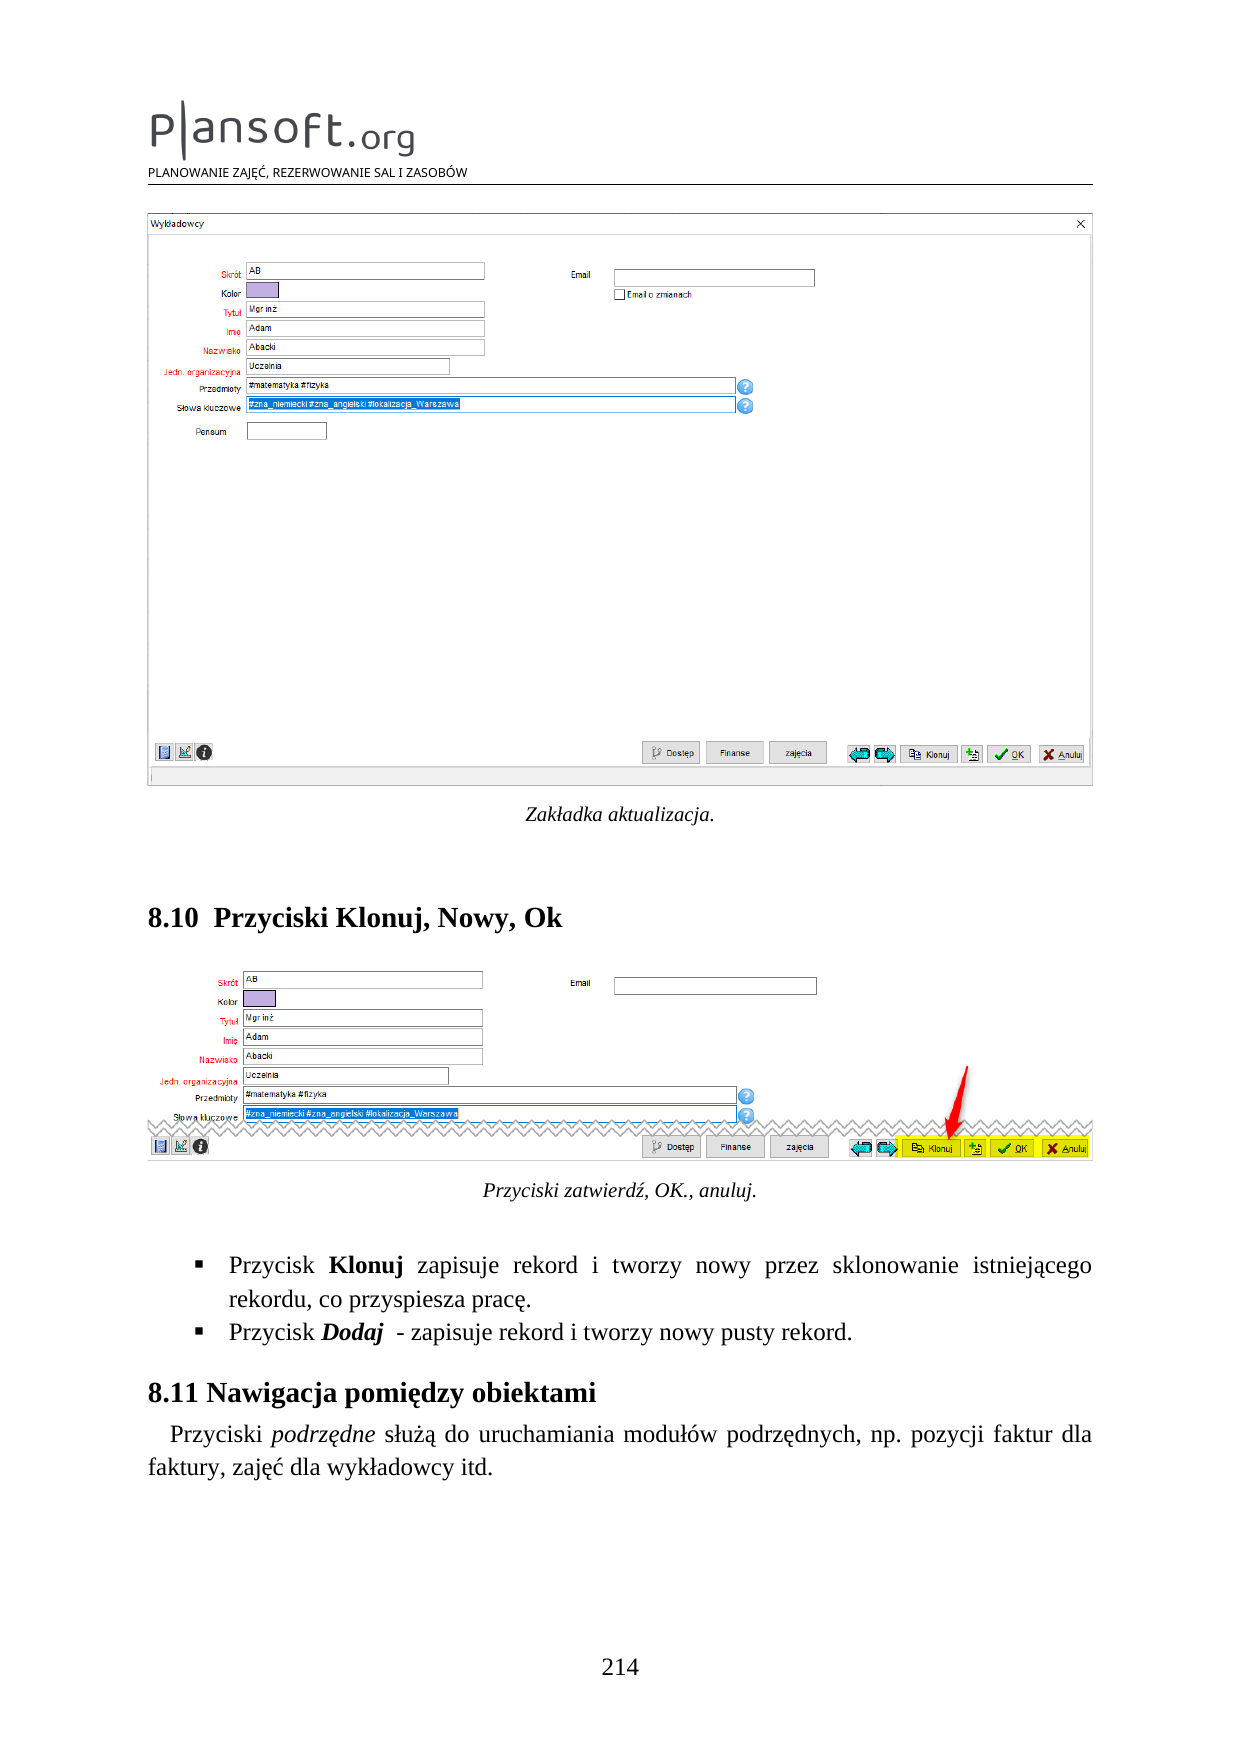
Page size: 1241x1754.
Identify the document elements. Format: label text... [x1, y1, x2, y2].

subtitle Przyciski Klonuj, Nowy, Ok [148, 900, 1093, 934]
picture [147, 945, 1093, 1161]
list Przycisk Klonuj zapisuje rekord i tworzy nowy przez sklonowanie istniejącego rekordu, co przyspiesza pracę. [193, 1251, 1093, 1312]
text Przyciski zatwierdź, OK., anuluj. [148, 1177, 1093, 1202]
picture [147, 213, 1093, 786]
text Zakładka aktualizacja. [148, 802, 1093, 826]
picture [147, 73, 418, 165]
text Przyciski podrzędne służą do uruchamiania modułów podrzędnych, np. pozycji faktur dla faktury, zajęć dla wykładowcy itd. [148, 1419, 1093, 1481]
list Przycisk Dodaj - zapisuje rekord i tworzy nowy pusty rekord. [193, 1317, 1093, 1345]
subtitle Nawigacja pomiędzy obiektami [148, 1375, 1093, 1408]
